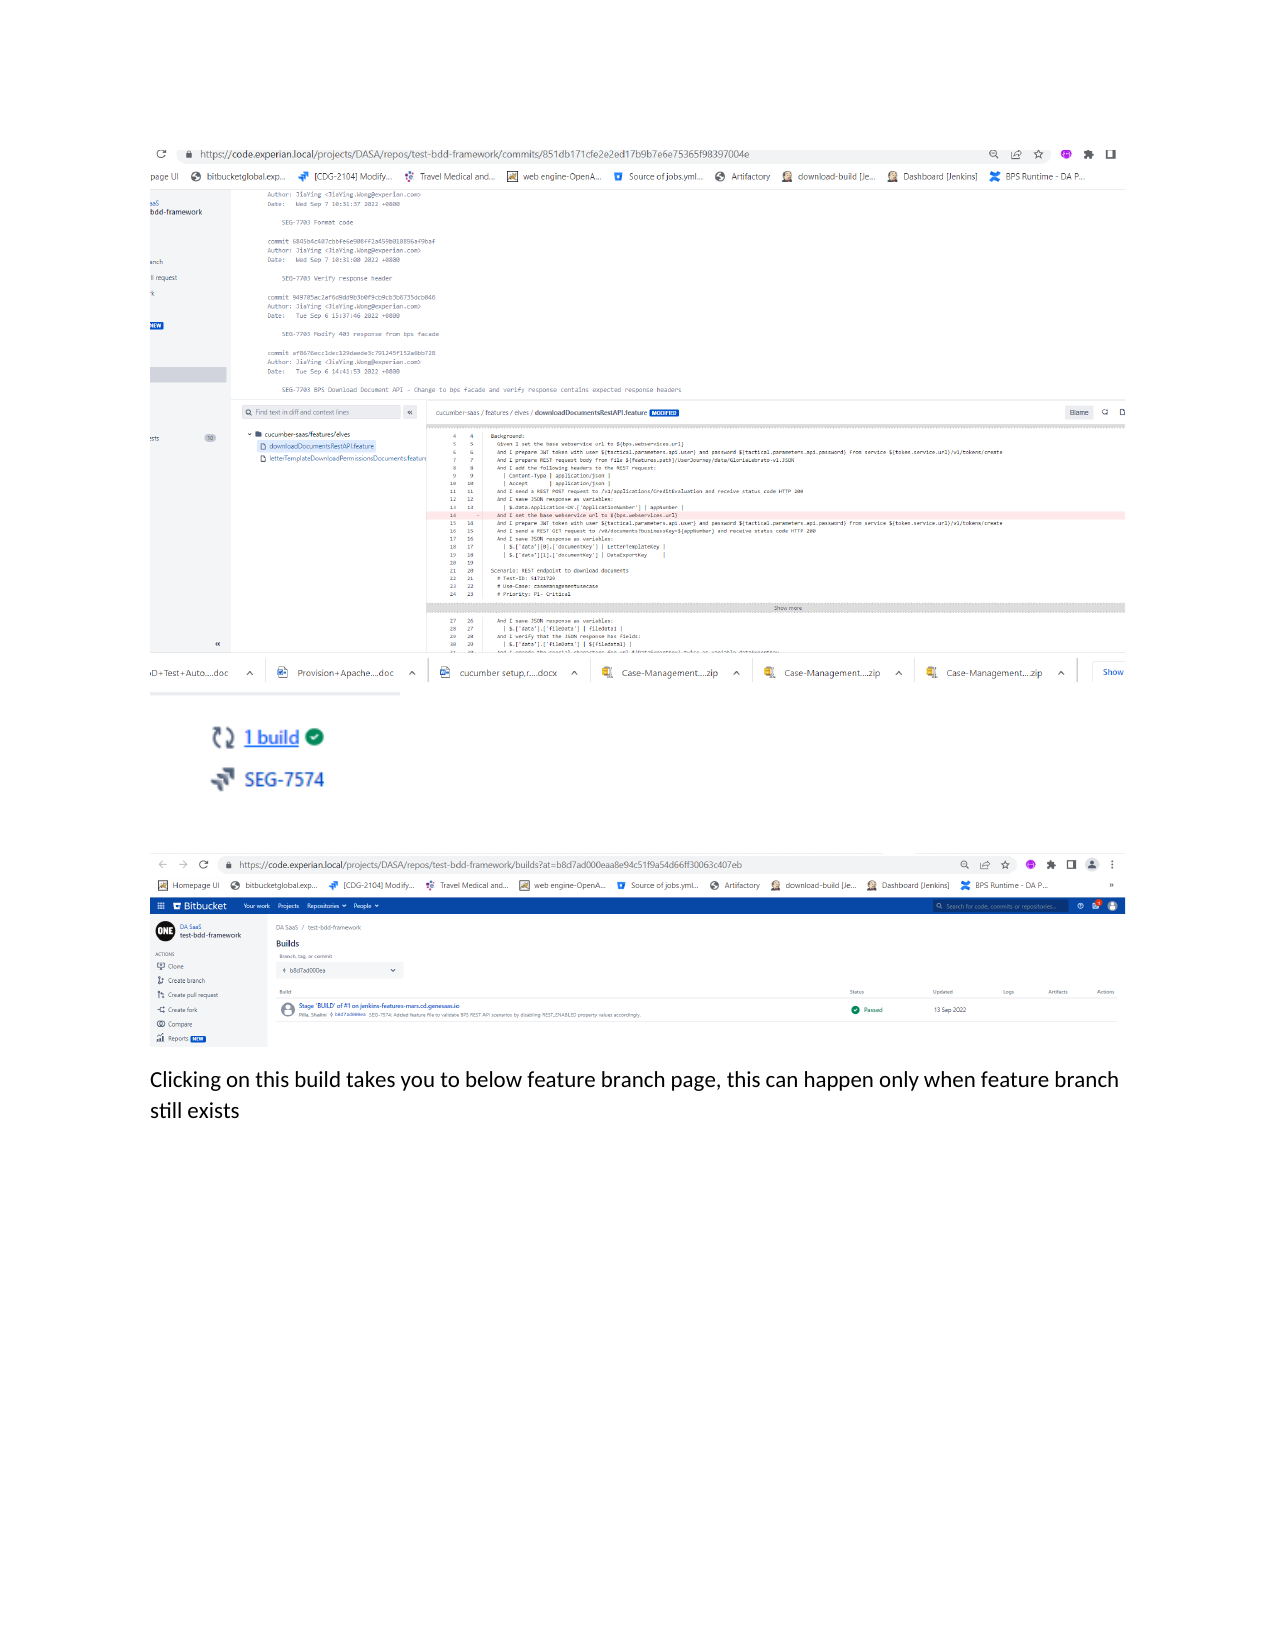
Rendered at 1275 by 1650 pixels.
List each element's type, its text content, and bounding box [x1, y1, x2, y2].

picture [150, 853, 1125, 1047]
text Clicking on this build takes you to below feature branch page, this can happen only when feature branch still exists [150, 1066, 1125, 1124]
picture [150, 150, 1125, 682]
picture [150, 683, 400, 851]
